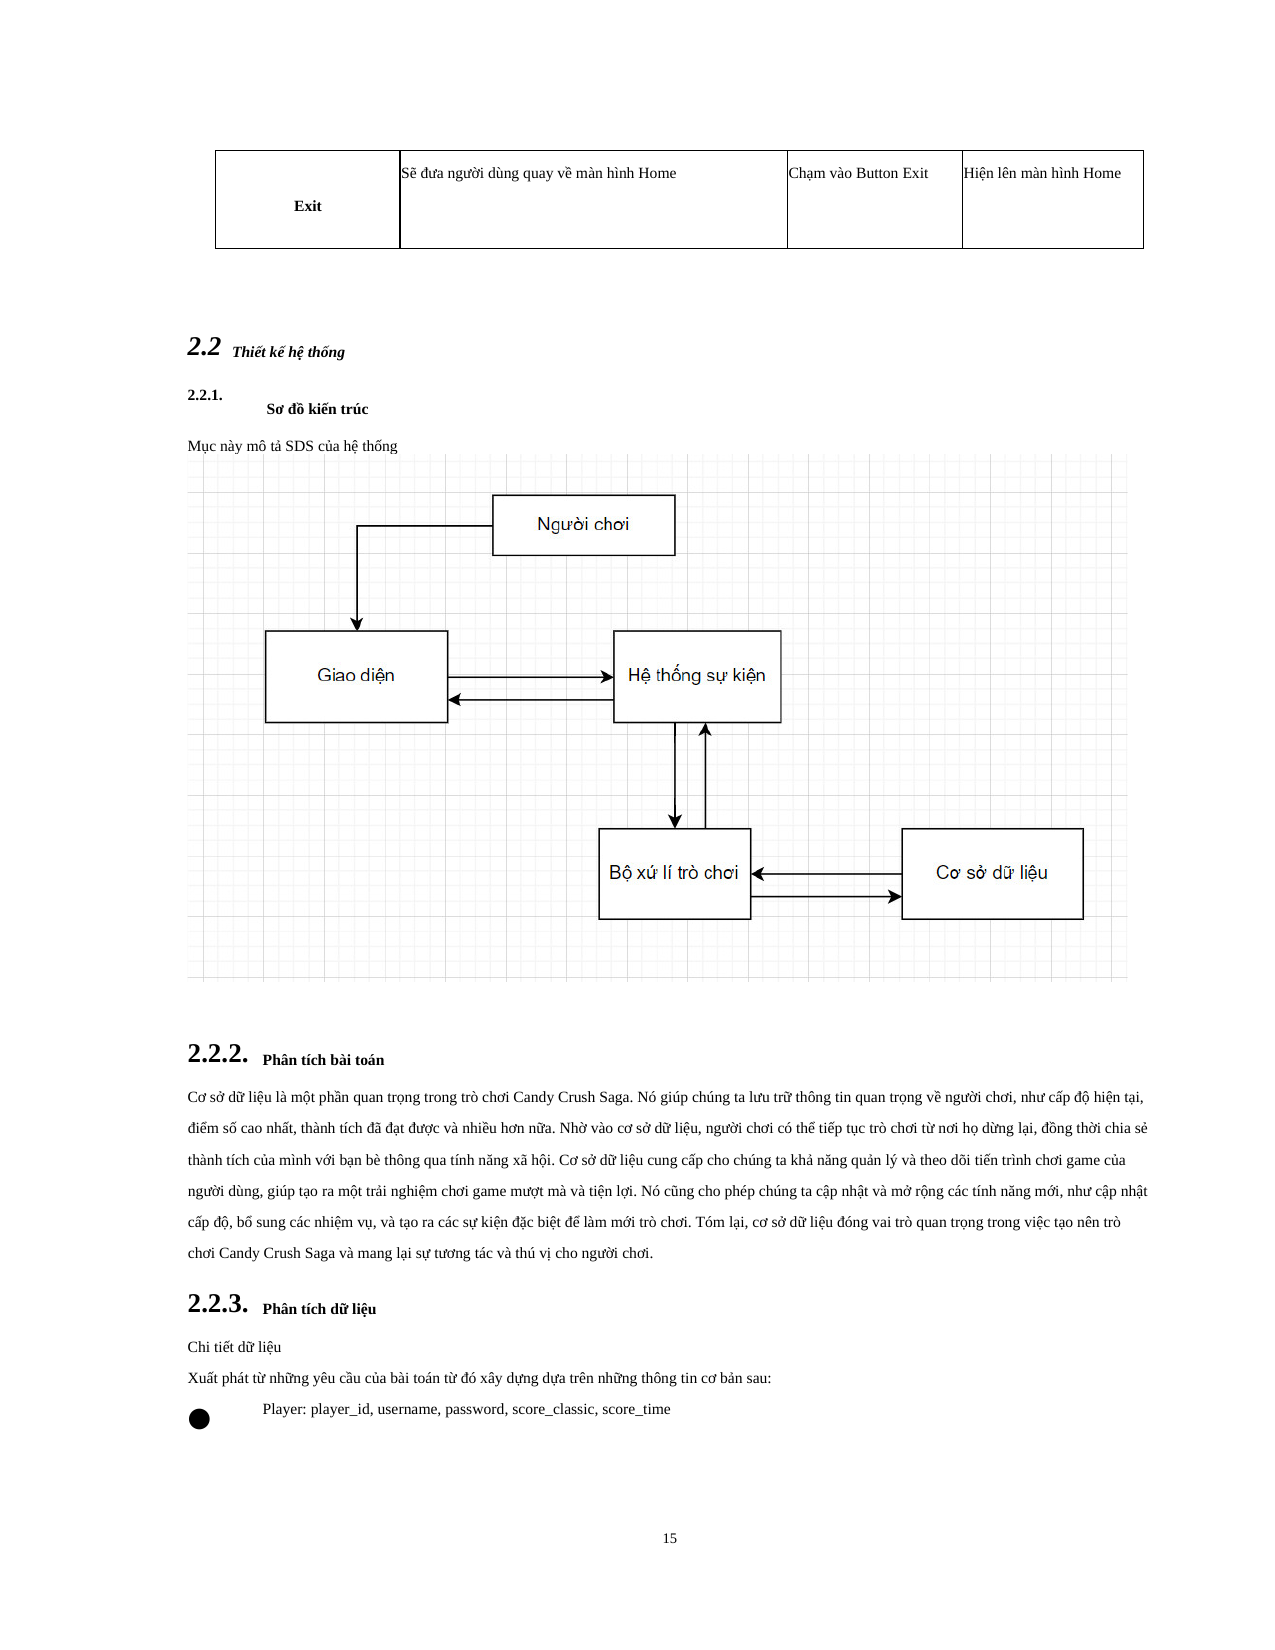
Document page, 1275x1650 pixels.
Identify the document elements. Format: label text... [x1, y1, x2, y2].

picture [187, 454, 1128, 982]
subtitle Phân tích bài toán [187, 1038, 1152, 1069]
subtitle Phân tích dữ liệu [187, 1287, 1152, 1318]
text Mục này mô tả SDS của hệ thống [187, 424, 1152, 455]
table_cell Sẽ đưa người dùng quay về màn hình Home [401, 151, 787, 248]
text Chi tiết dữ liệu [187, 1324, 1152, 1356]
table_cell Chạm vào Button Exit [788, 151, 962, 248]
table_cell Exit [216, 151, 399, 248]
text Xuất phát từ những yêu cầu của bài toán từ đó xây dựng dựa trên những thông tin cơ bản sau: [187, 1356, 1152, 1387]
list Player: player_id, username, password, score_classic, score_time [187, 1387, 1152, 1442]
subtitle Thiết kế hệ thống [187, 330, 1152, 361]
subtitle Sơ đồ kiến trúc [187, 386, 1152, 417]
text Cơ sở dữ liệu là một phần quan trọng trong trò chơi Candy Crush Saga. Nó giúp chúng ta lưu trữ thông tin quan trọng về người chơi, như cấp độ hiện tại, điểm số cao nhất, thành tích đã đạt được và nhiều hơn nữa. Nhờ vào cơ sở dữ liệu, người chơi có thể tiếp tục trò chơi từ nơi họ dừng lại, đồng thời chia sẻ thành tích của mình với bạn bè thông qua tính năng xã hội. Cơ sở dữ liệu cung cấp cho chúng ta khả năng quản lý và theo dõi tiến trình chơi game của người dùng, giúp tạo ra một trải nghiệm chơi game mượt mà và tiện lợi. Nó cũng cho phép chúng ta cập nhật và mở rộng các tính năng mới, như cập nhật cấp độ, bổ sung các nhiệm vụ, và tạo ra các sự kiện đặc biệt để làm mới trò chơi. Tóm lại, cơ sở dữ liệu đóng vai trò quan trọng trong việc tạo nên trò chơi Candy Crush Saga và mang lại sự tương tác và thú vị cho người chơi. [187, 1075, 1152, 1262]
table_cell Hiện lên màn hình Home [963, 151, 1143, 248]
